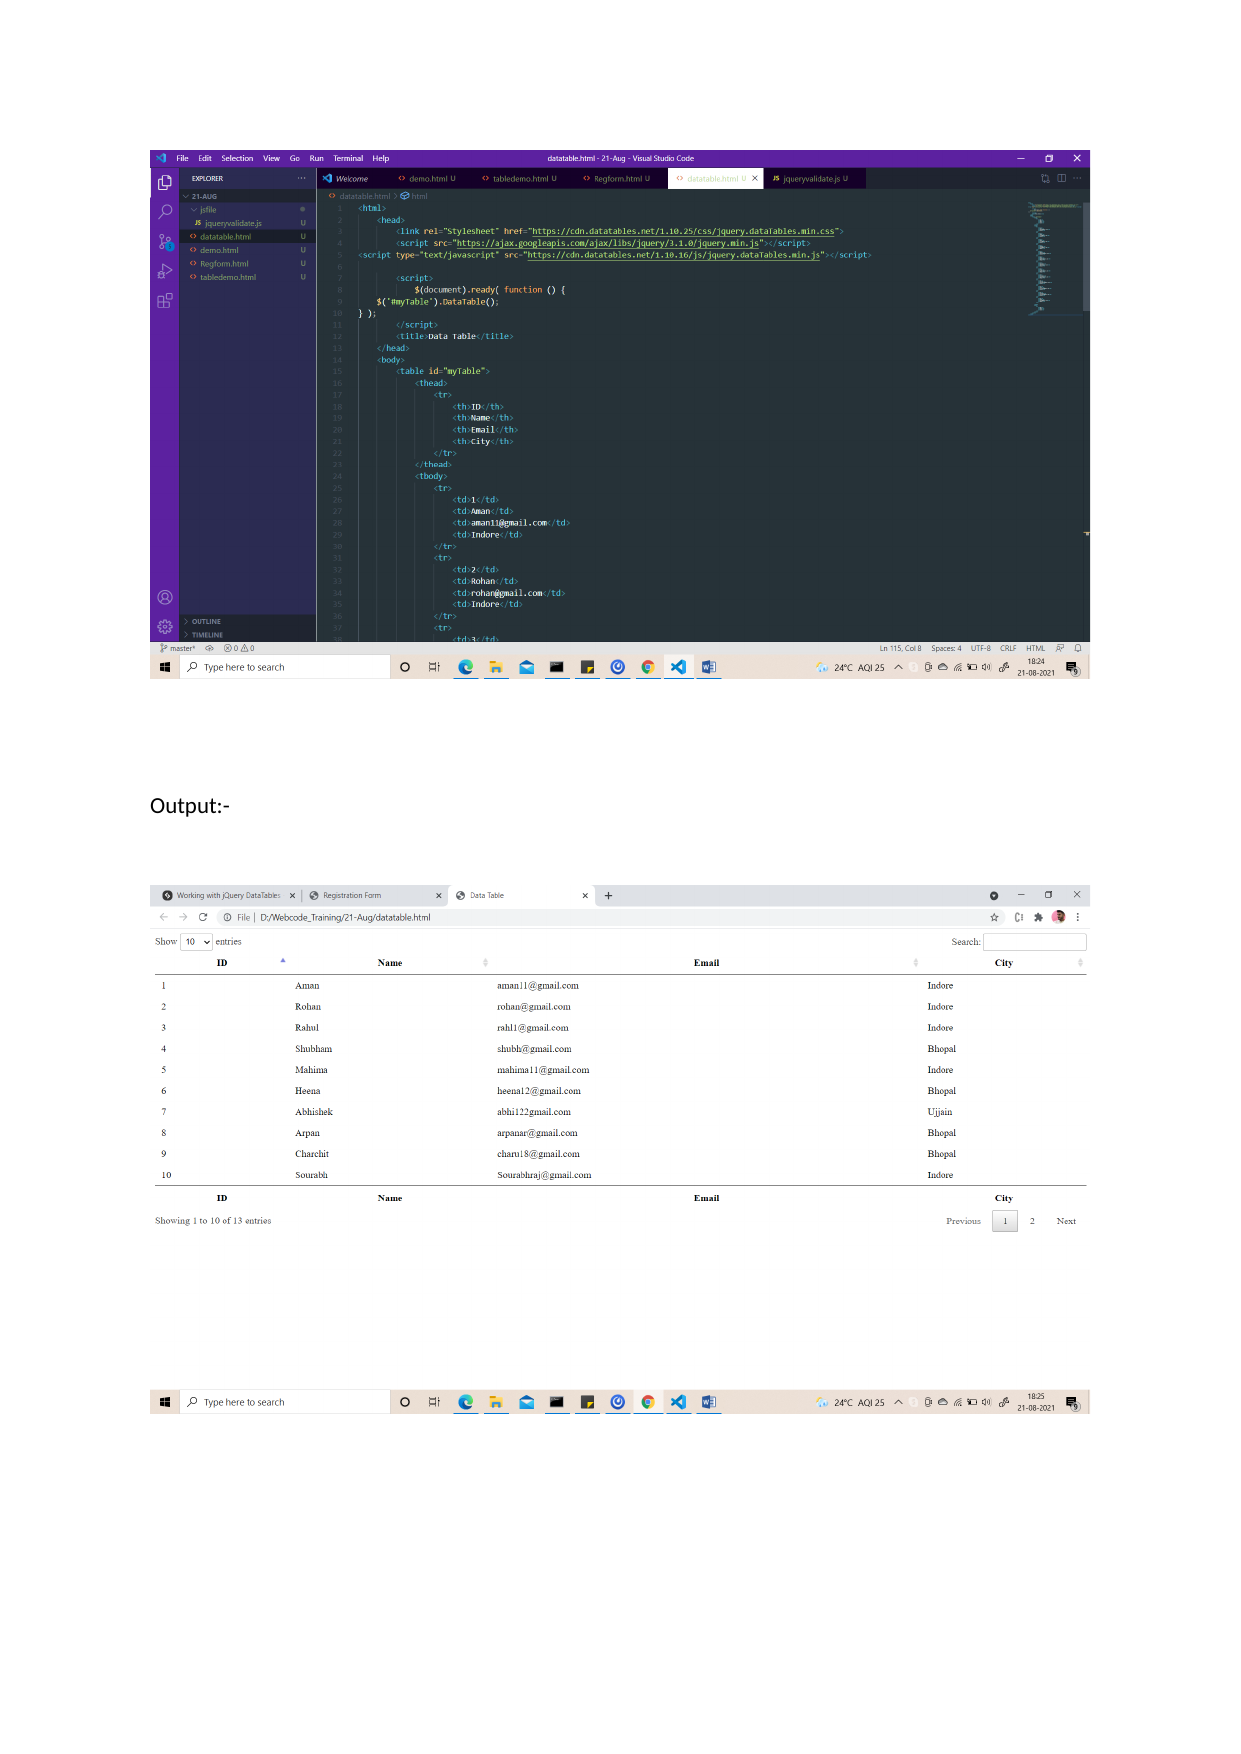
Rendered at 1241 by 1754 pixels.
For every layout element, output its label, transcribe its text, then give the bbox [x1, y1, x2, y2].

picture [150, 885, 1091, 1414]
text Output:- [150, 791, 1090, 819]
picture [150, 150, 1091, 679]
